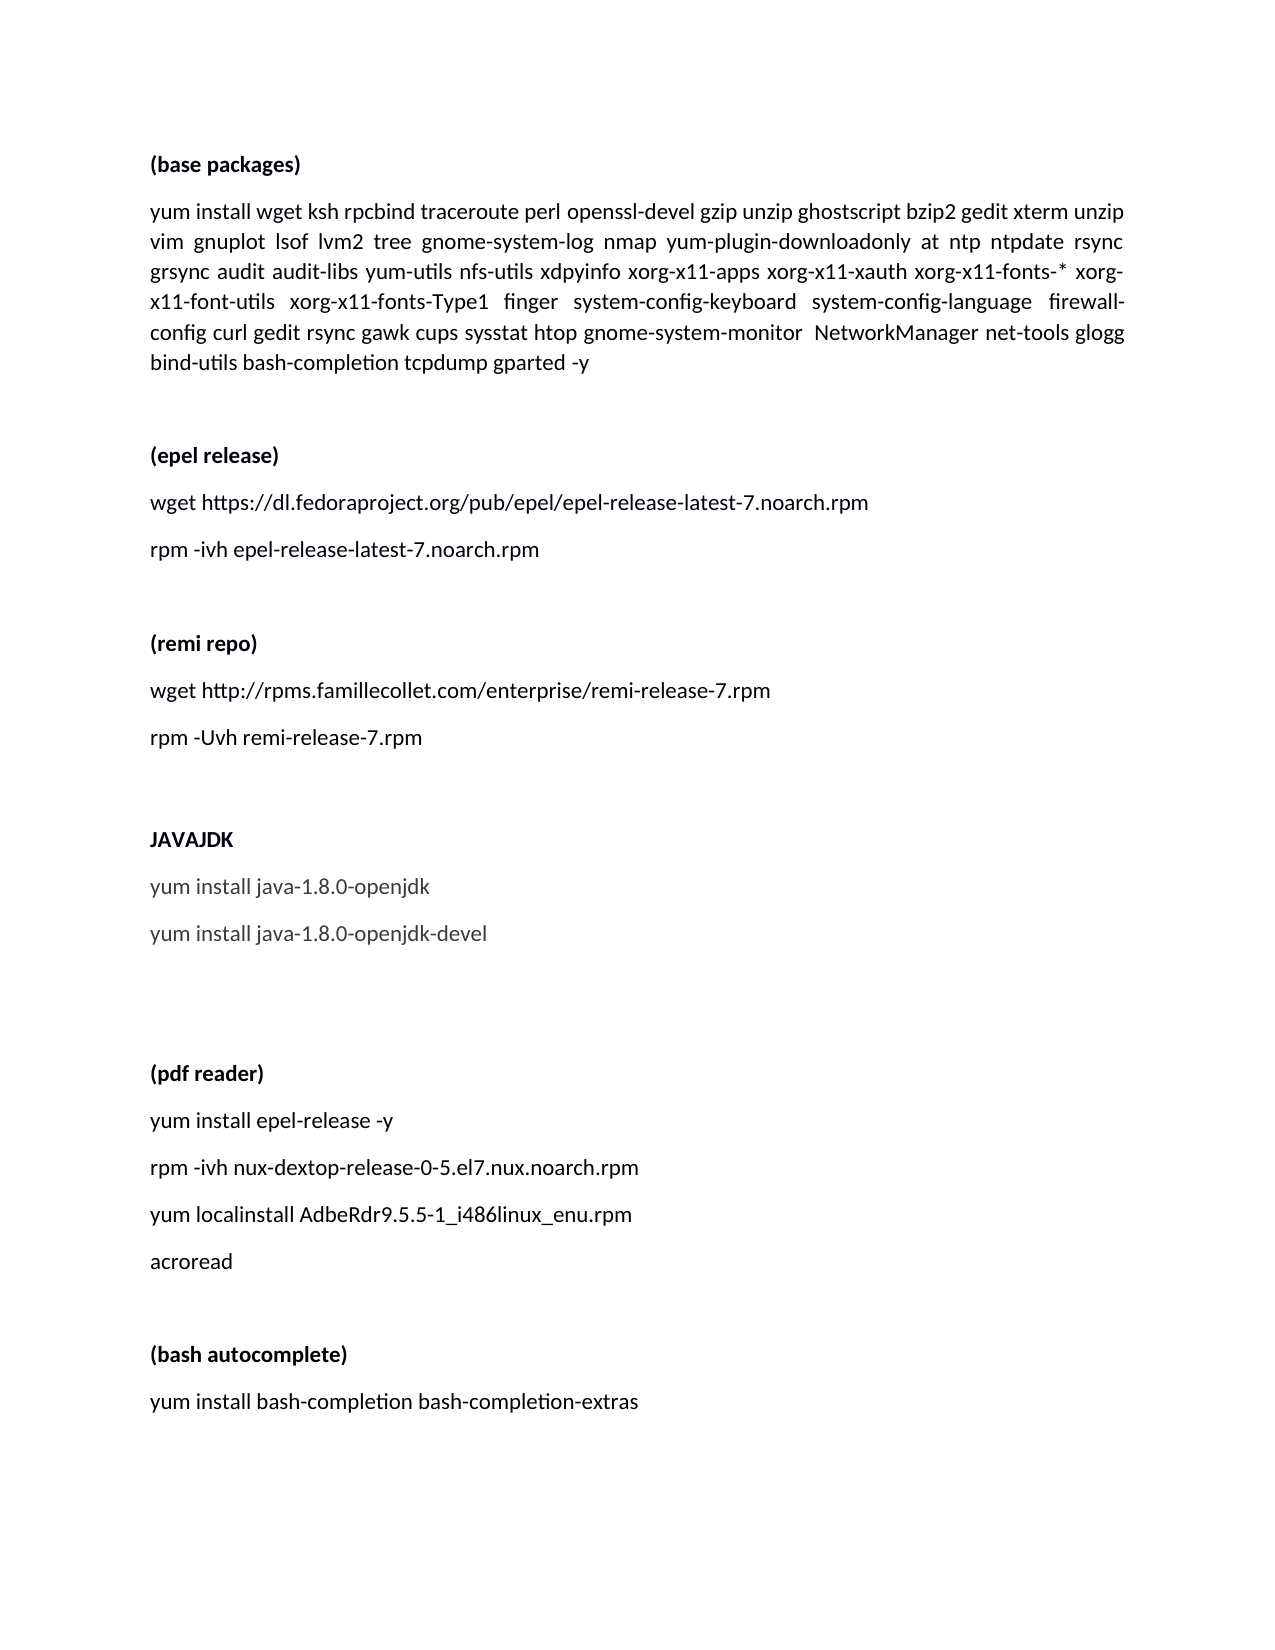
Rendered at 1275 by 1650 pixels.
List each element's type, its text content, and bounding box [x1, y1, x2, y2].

text yum install java-1.8.0-openjdk-devel [150, 919, 1125, 947]
text yum install wget ksh rpcbind traceroute perl openssl-devel gzip unzip ghostscript bzip2 gedit xterm unzip vim gnuplot lsof lvm2 tree gnome-system-log nmap yum-plugin-downloadonly at ntp ntpdate rsync grsync audit audit-libs yum-utils nfs-utils xdpyinfo xorg-x11-apps xorg-x11-xauth xorg-x11-fonts-* xorg-x11-font-utils xorg-x11-fonts-Type1 finger system-config-keyboard system-config-language firewall-config curl gedit rsync gawk cups sysstat htop gnome-system-monitor NetworkManager net-tools glogg bind-utils bash-completion tcpdump gparted -y [150, 197, 1125, 376]
text yum install bash-completion bash-completion-extras [150, 1387, 1125, 1415]
text yum localinstall AdbeRdr9.5.5-1_i486linux_enu.rpm [150, 1200, 1125, 1228]
text yum install java-1.8.0-openjdk [150, 872, 1125, 900]
text (pdf reader) [150, 1059, 1125, 1087]
text acroread [150, 1247, 1125, 1275]
text (base packages) [150, 150, 1125, 178]
text yum install epel-release -y [150, 1106, 1125, 1134]
text wget https://dl.fedoraproject.org/pub/epel/epel-release-latest-7.noarch.rpm [150, 488, 1125, 517]
text (bash autocomplete) [150, 1341, 1125, 1368]
text rpm -ivh epel-release-latest-7.noarch.rpm [150, 535, 1125, 563]
text rpm -ivh nux-dextop-release-0-5.el7.nux.noarch.rpm [150, 1153, 1125, 1181]
text (epel release) [150, 442, 1125, 470]
text rpm -Uvh remi-release-7.rpm [150, 723, 1125, 751]
text (remi repo) [150, 629, 1125, 657]
text wget http://rpms.famillecollet.com/enterprise/remi-release-7.rpm [150, 676, 1125, 704]
text JAVAJDK [150, 825, 1125, 853]
